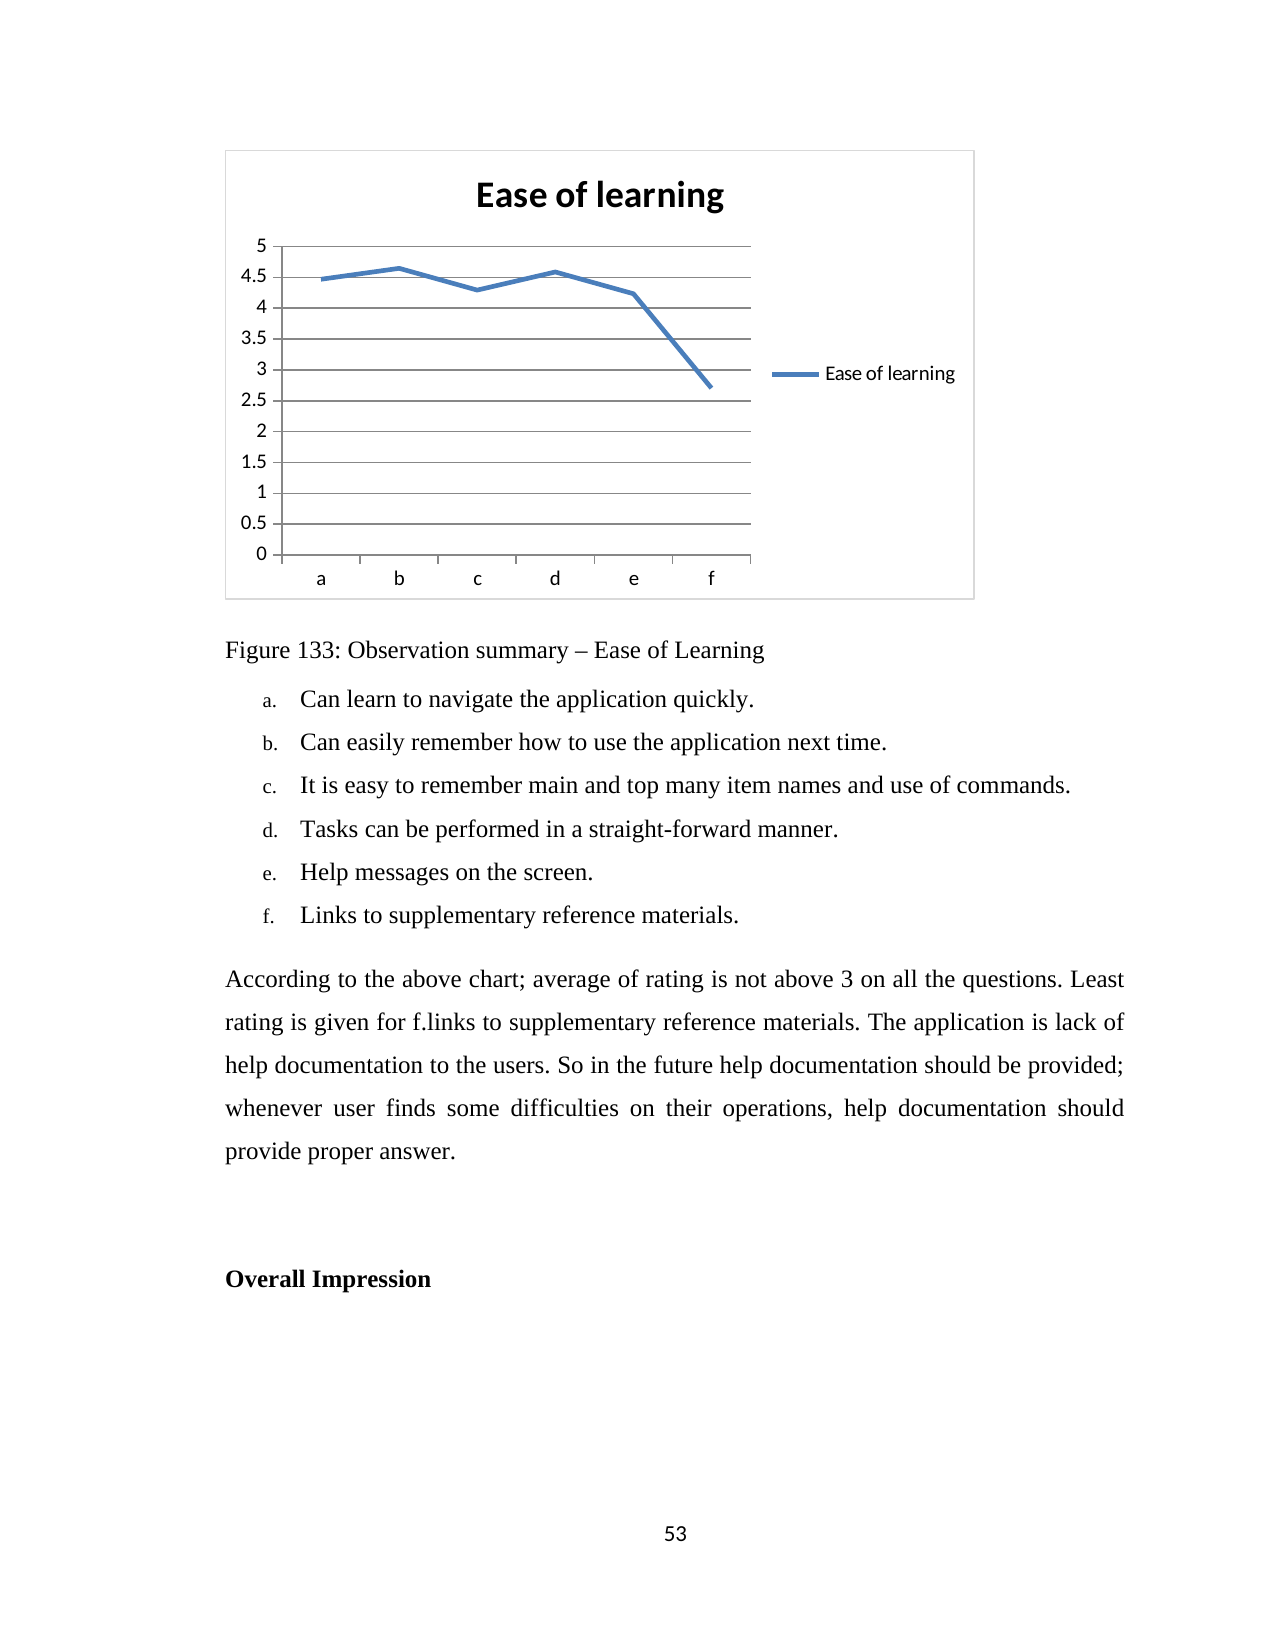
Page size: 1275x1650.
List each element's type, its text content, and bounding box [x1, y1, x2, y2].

list Links to supplementary reference materials. [262, 900, 1125, 929]
text Figure 133: Observation summary – Ease of Learning [225, 635, 1125, 663]
text According to the above chart; average of rating is not above 3 on all the questions. Least rating is given for f.links to supplementary reference materials. The application is lack of help documentation to the users. So in the future help documentation should be provided; whenever user finds some difficulties on their operations, help documentation should provide proper answer. [225, 964, 1125, 1165]
list Can easily remember how to use the application next time. [262, 727, 1125, 756]
text Overall Impression [225, 1264, 1125, 1293]
list Help messages on the screen. [262, 857, 1125, 886]
list Can learn to navigate the application quickly. [262, 684, 1125, 713]
list It is easy to remember main and top many item names and use of commands. [262, 771, 1125, 799]
list Tasks can be performed in a straight-forward manner. [262, 814, 1125, 842]
